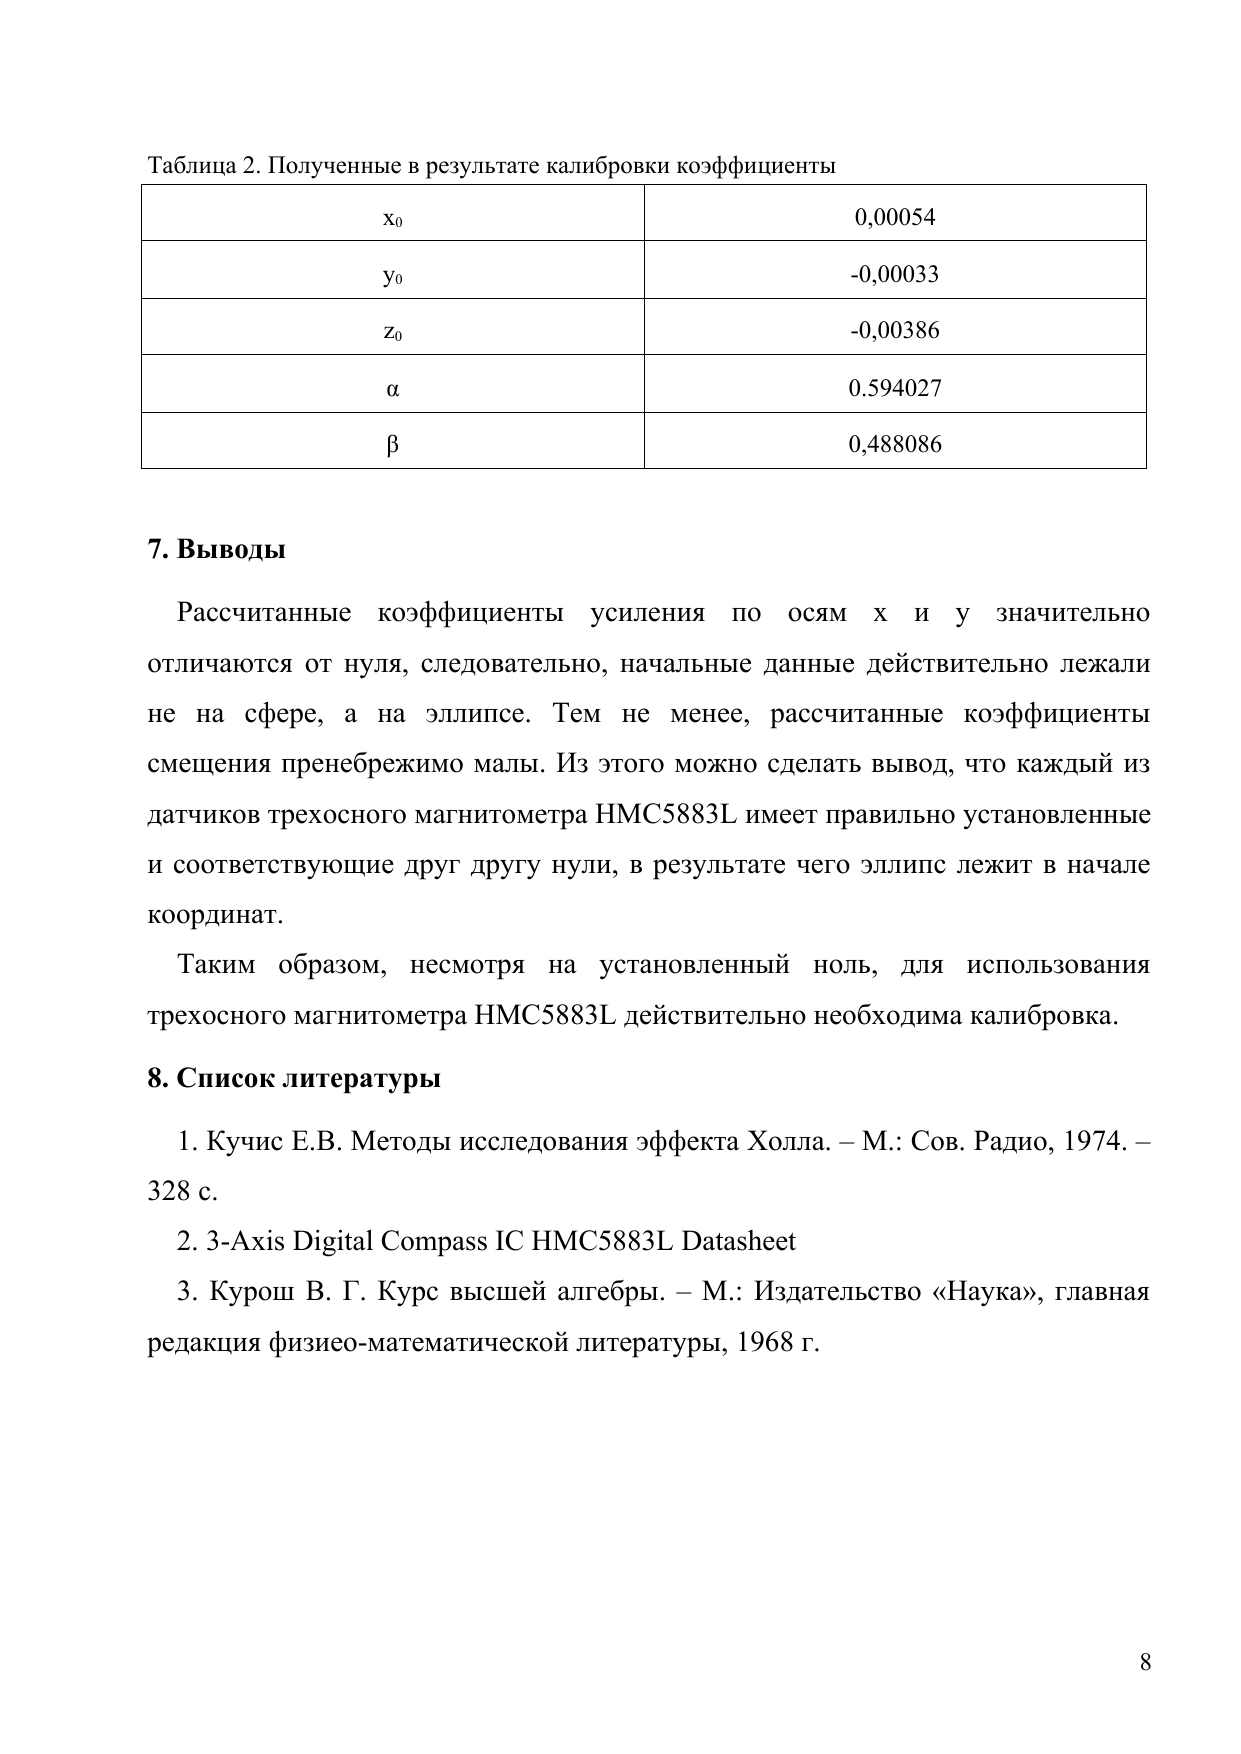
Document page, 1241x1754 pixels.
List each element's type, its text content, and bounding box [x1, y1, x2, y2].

text Рассчитанные коэффициенты усиления по осям x и y значительно отличаются от нуля, следовательно, начальные данные действительно лежали не на сфере, а на эллипсе. Тем не менее, рассчитанные коэффициенты смещения пренебрежимо малы. Из этого можно сделать вывод, что каждый из датчиков трехосного магнитометра HMC5883L имеет правильно установленные и соответствующие друг другу нули, в результате чего эллипс лежит в начале координат. [147, 594, 1152, 930]
text 8. Список литературы [147, 1060, 1152, 1093]
table_cell z0 [142, 299, 644, 354]
text 3. Курош В. Г. Курс высшей алгебры. – М.: Издательство «Наука», главная редакция физиео-математической литературы, 1968 г. [147, 1273, 1152, 1357]
text 2. 3-Axis Digital Compass IC HMC5883L Datasheet [147, 1223, 1152, 1257]
table_cell β [142, 413, 644, 468]
table_cell -0,00386 [645, 299, 1146, 354]
table_cell y0 [142, 241, 644, 297]
table_header x0 [142, 185, 644, 240]
table_cell -0,00033 [645, 241, 1146, 297]
text Таким образом, несмотря на установленный ноль, для использования трехосного магнитометра HMC5883L действительно необходима калибровка. [147, 947, 1152, 1031]
text 7. Выводы [147, 532, 1152, 565]
table_header 0,00054 [645, 185, 1146, 240]
text 1. Кучис Е.В. Методы исследования эффекта Холла. – М.: Сов. Радио, 1974. – 328 с. [147, 1123, 1152, 1206]
table_cell 0,488086 [645, 413, 1146, 468]
table_cell 0.594027 [645, 355, 1146, 411]
table_cell α [142, 355, 644, 411]
text Таблица 2. Полученные в результате калибровки коэффициенты [147, 150, 1152, 179]
